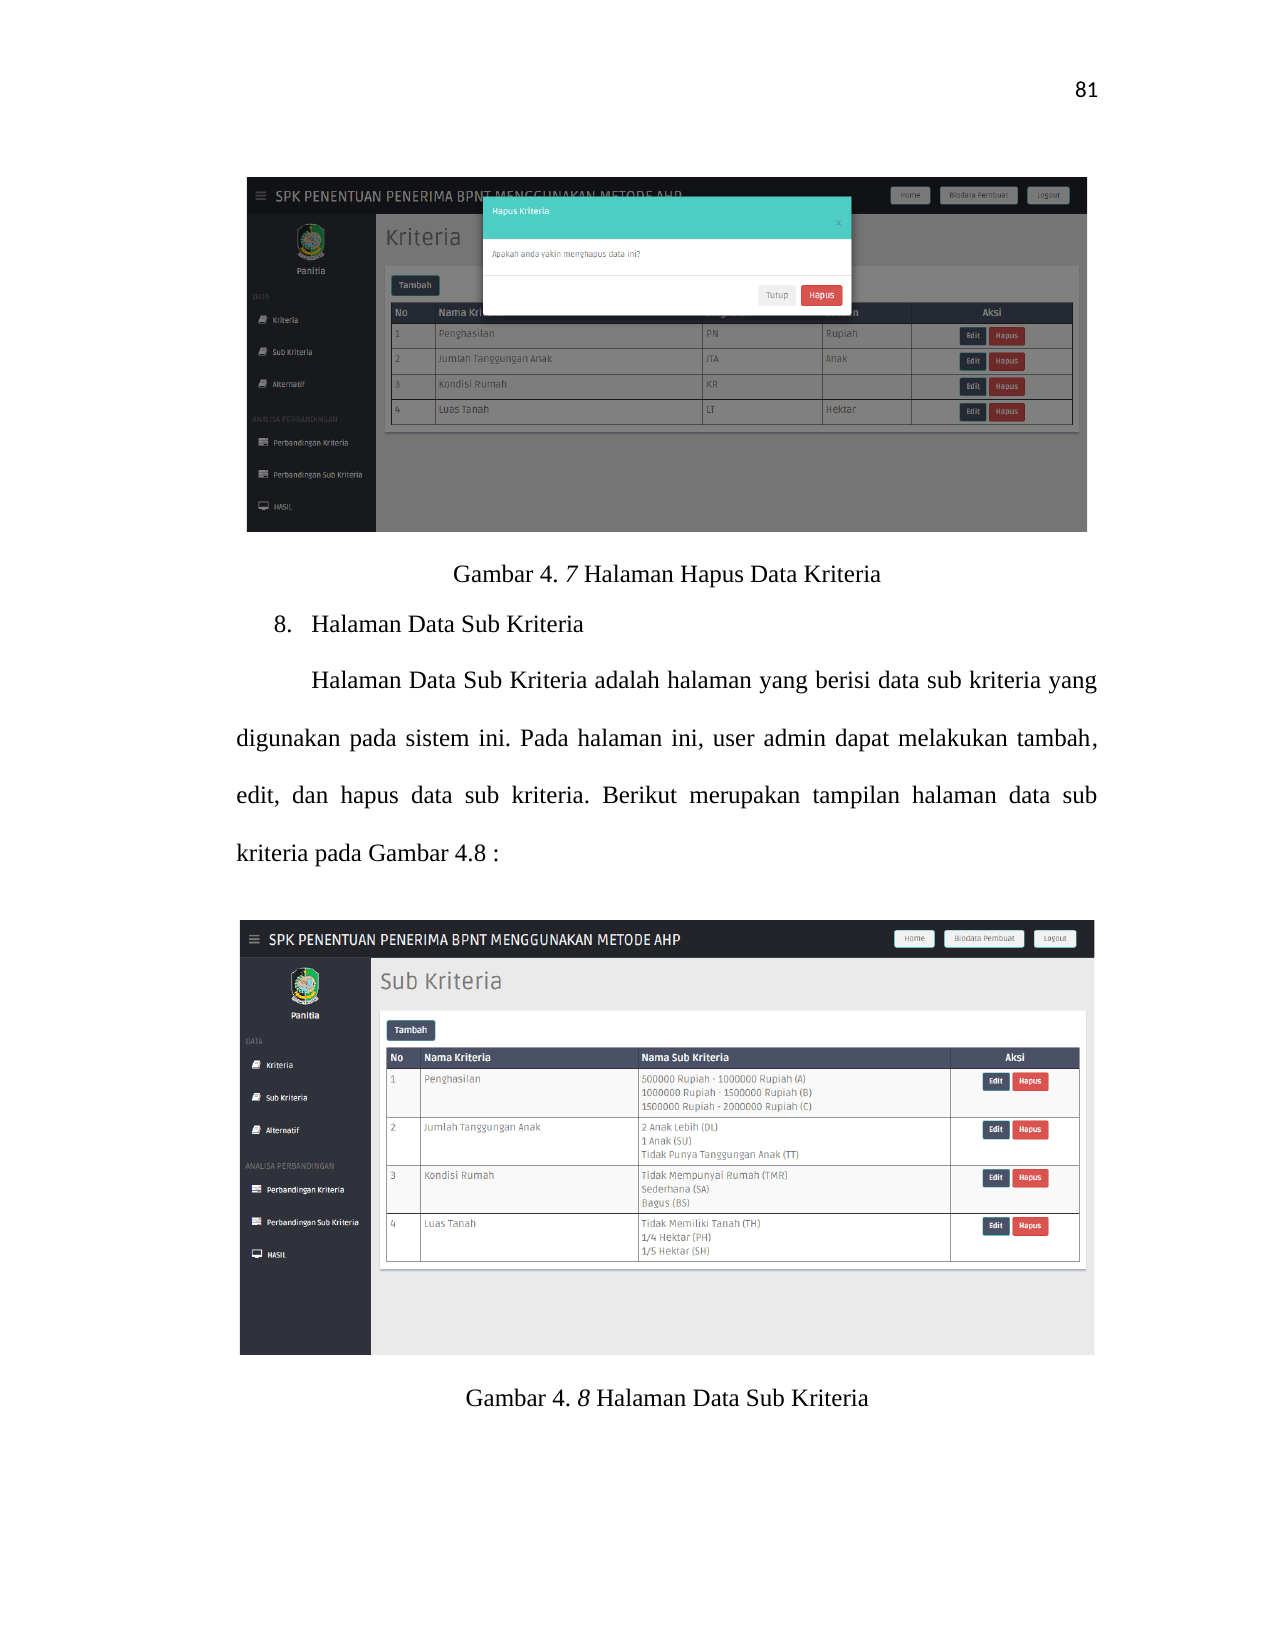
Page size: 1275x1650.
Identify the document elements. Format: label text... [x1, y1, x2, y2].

picture [239, 920, 1095, 1355]
text Gambar 4. 7 Halaman Hapus Data Kriteria [236, 559, 1098, 588]
picture [246, 177, 1088, 532]
list Halaman Data Sub Kriteria [274, 609, 1098, 638]
text Halaman Data Sub Kriteria adalah halaman yang berisi data sub kriteria yang digunakan pada sistem ini. Pada halaman ini, user admin dapat melakukan tambah, edit, dan hapus data sub kriteria. Berikut merupakan tampilan halaman data sub kriteria pada Gambar 4.8 : [236, 665, 1098, 866]
text Gambar 4. 8 Halaman Data Sub Kriteria [236, 1383, 1098, 1412]
